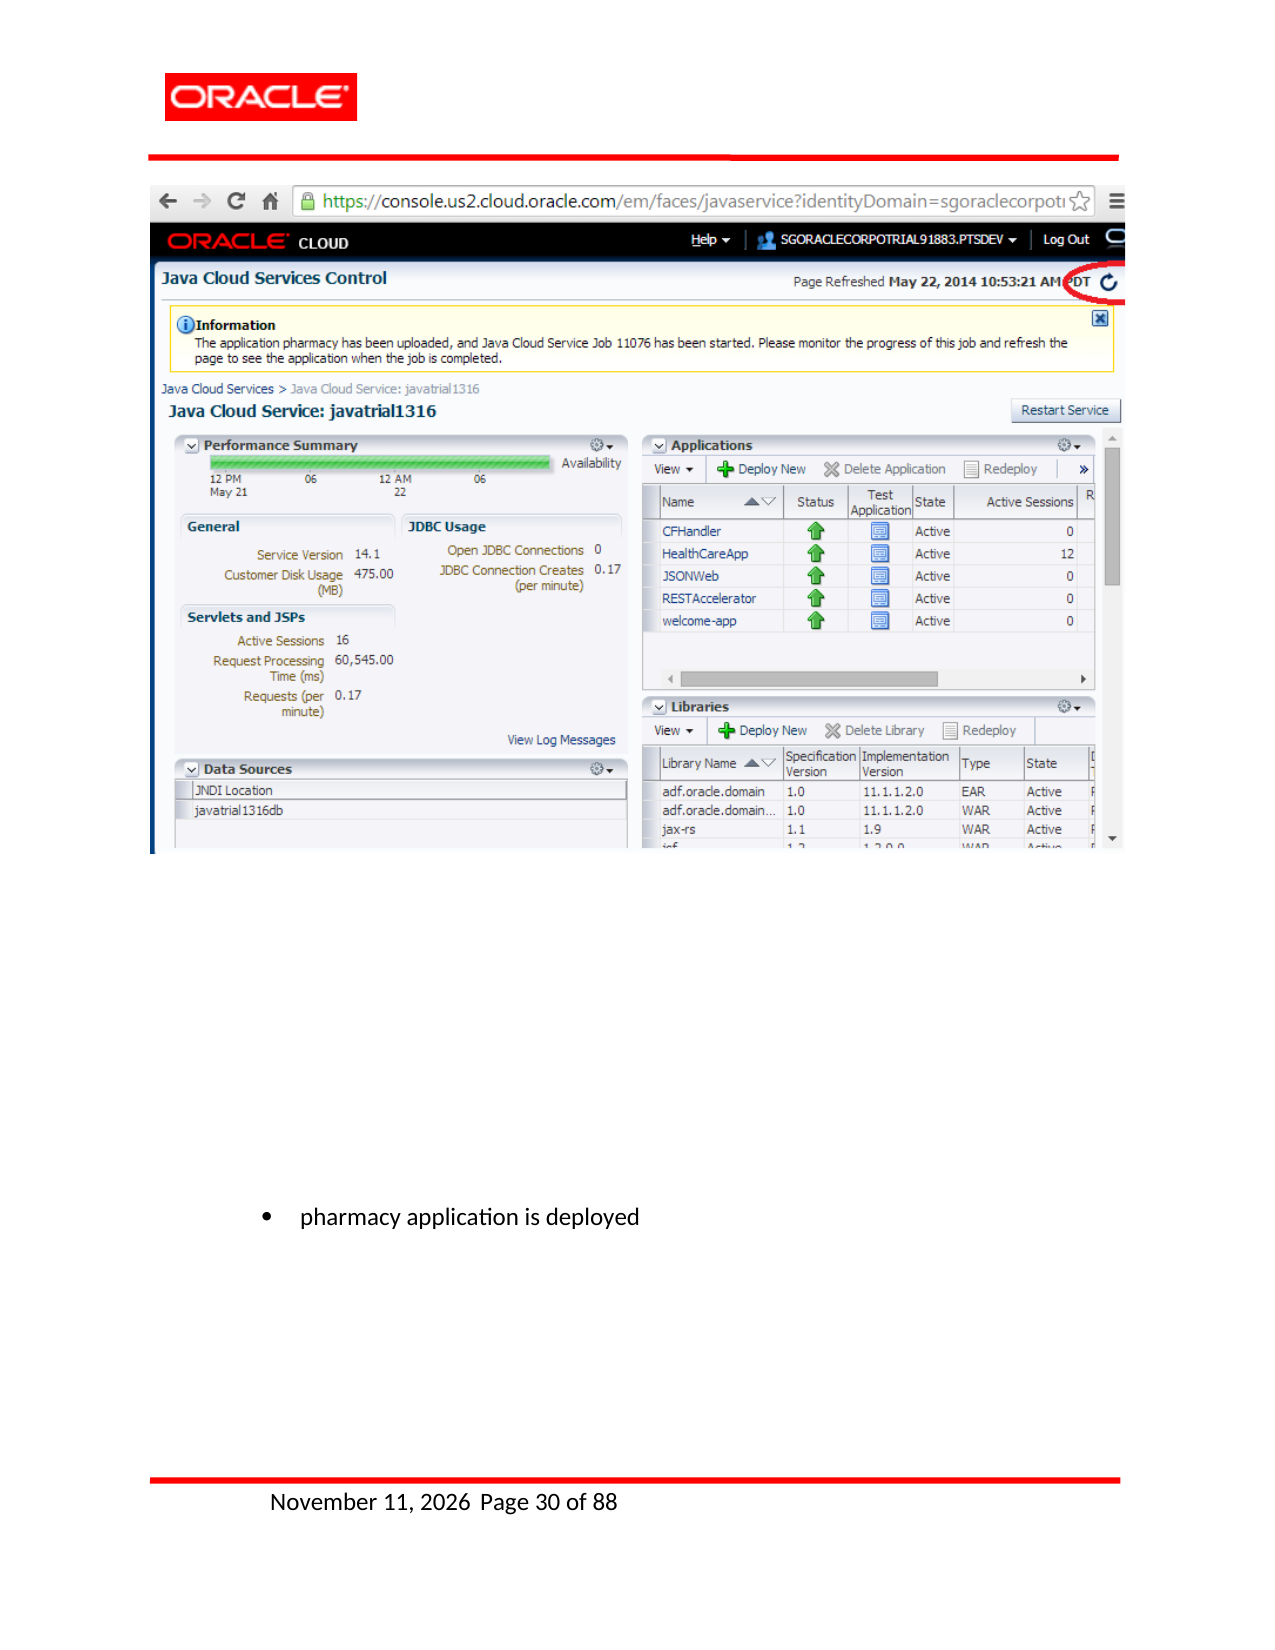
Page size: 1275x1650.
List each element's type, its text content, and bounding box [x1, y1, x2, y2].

picture [165, 73, 358, 121]
list pharmacy application is deployed [262, 1202, 1125, 1232]
picture [150, 185, 1125, 854]
